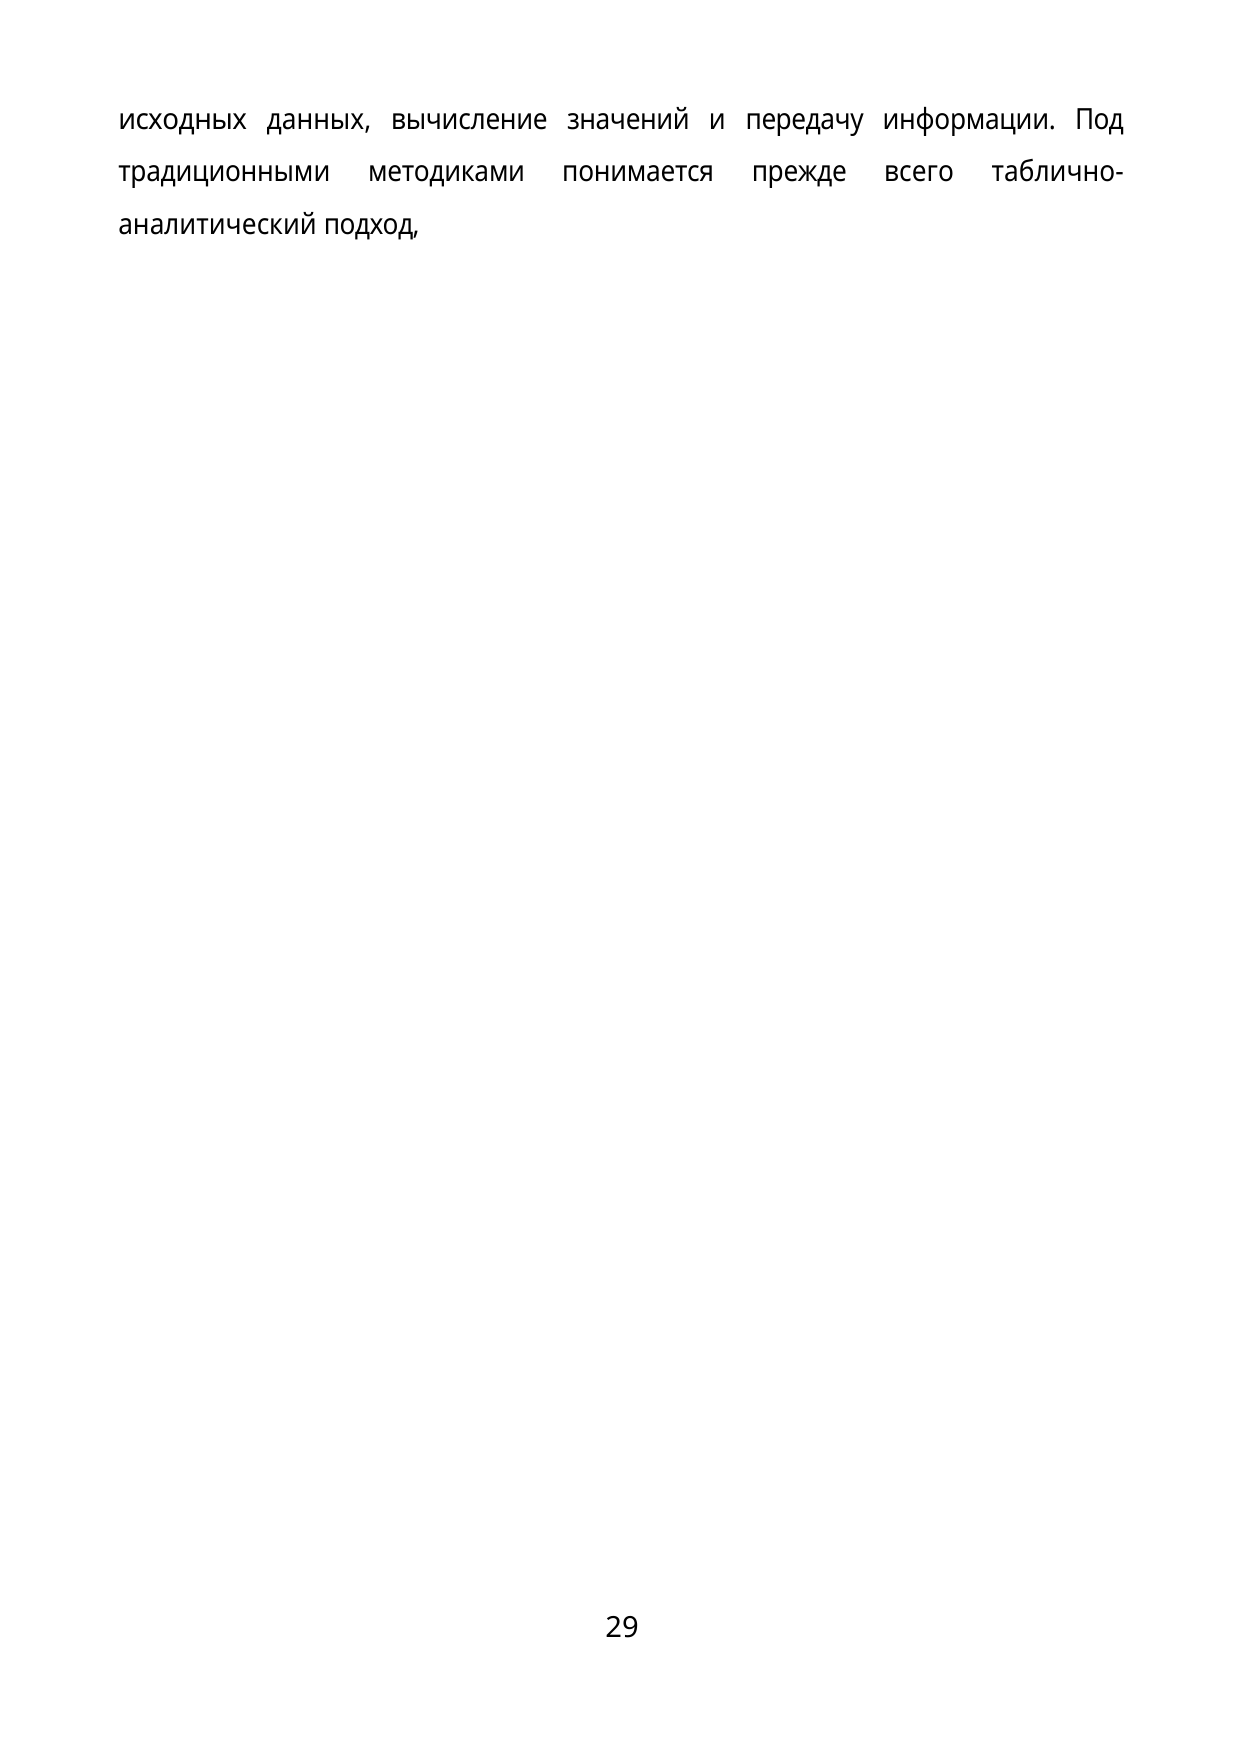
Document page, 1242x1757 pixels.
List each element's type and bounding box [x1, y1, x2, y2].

text [118, 98, 1124, 243]
